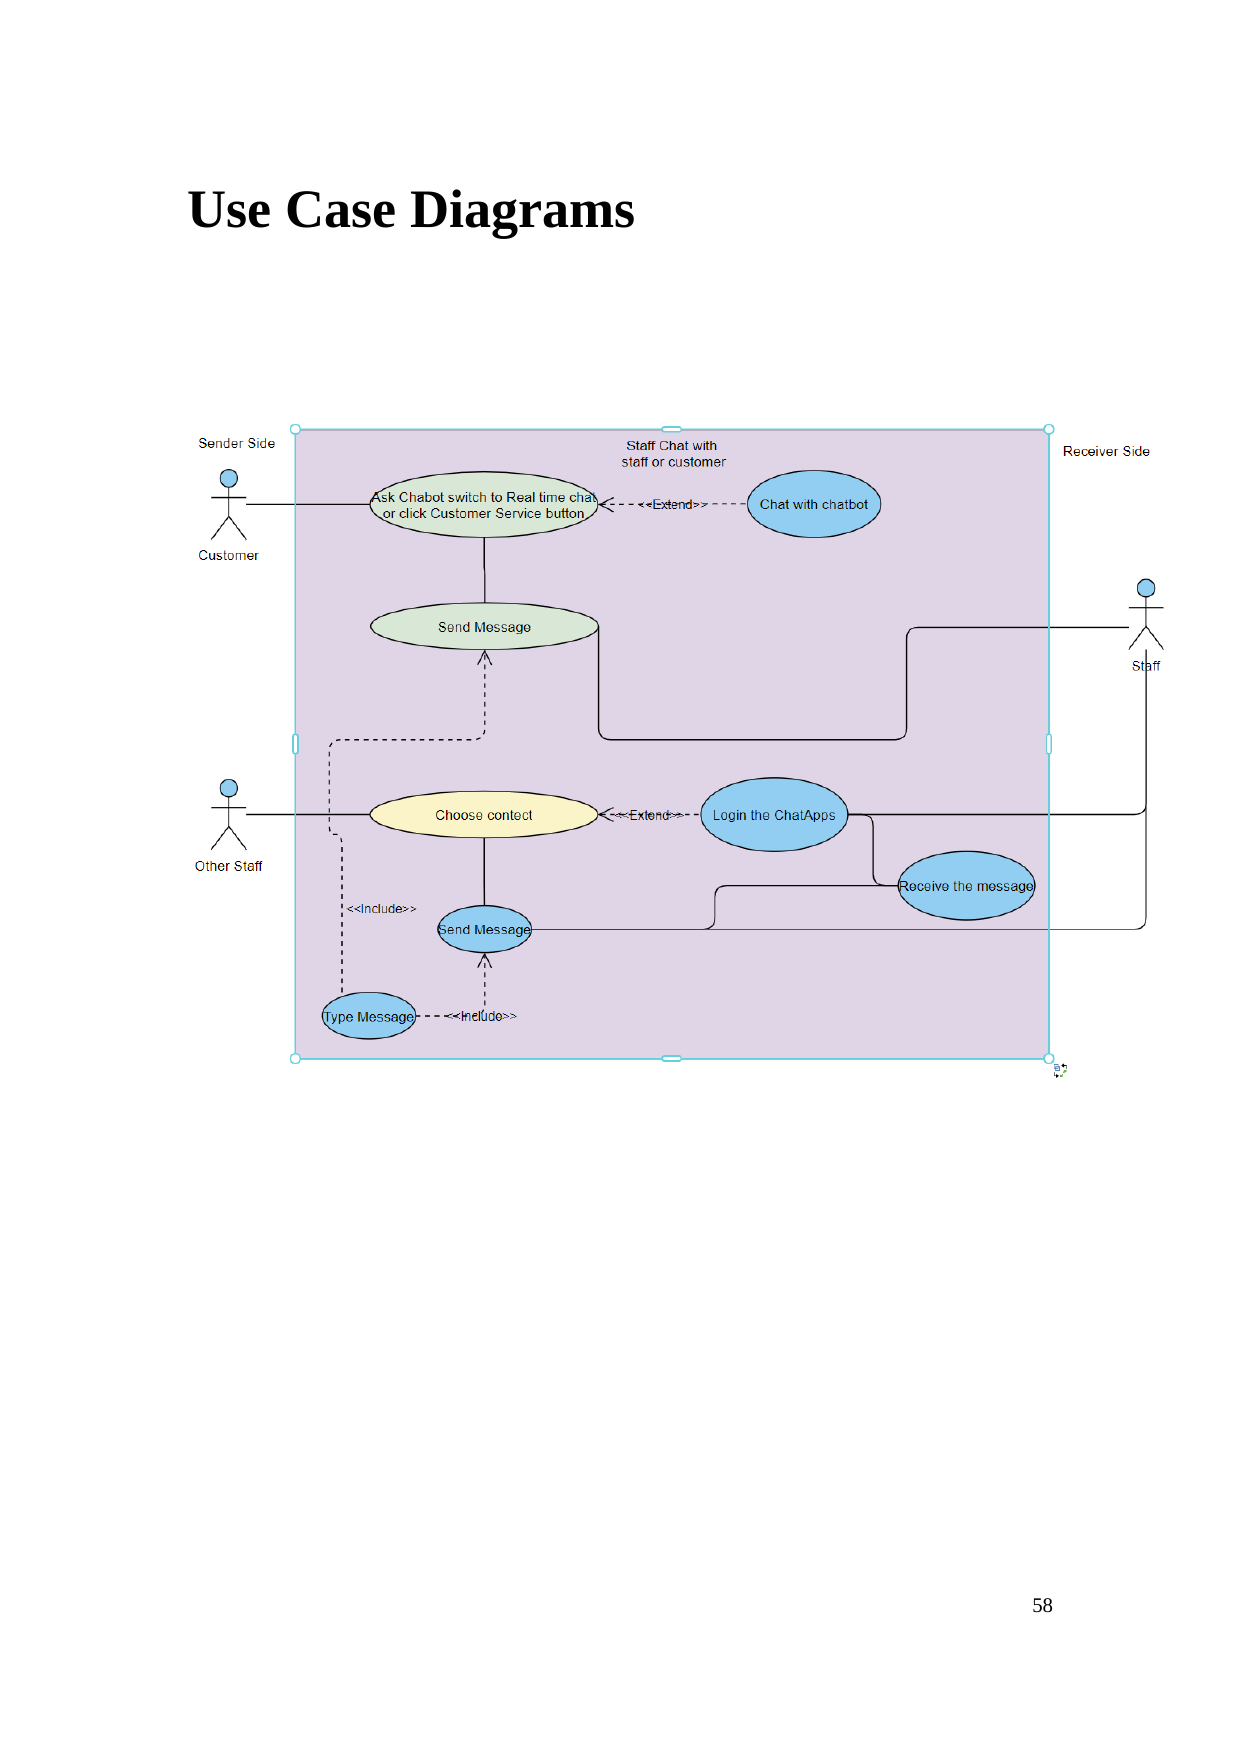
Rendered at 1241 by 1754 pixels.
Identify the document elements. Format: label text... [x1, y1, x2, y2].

subtitle Use Case Diagrams [187, 169, 1053, 248]
picture [187, 391, 1179, 1134]
